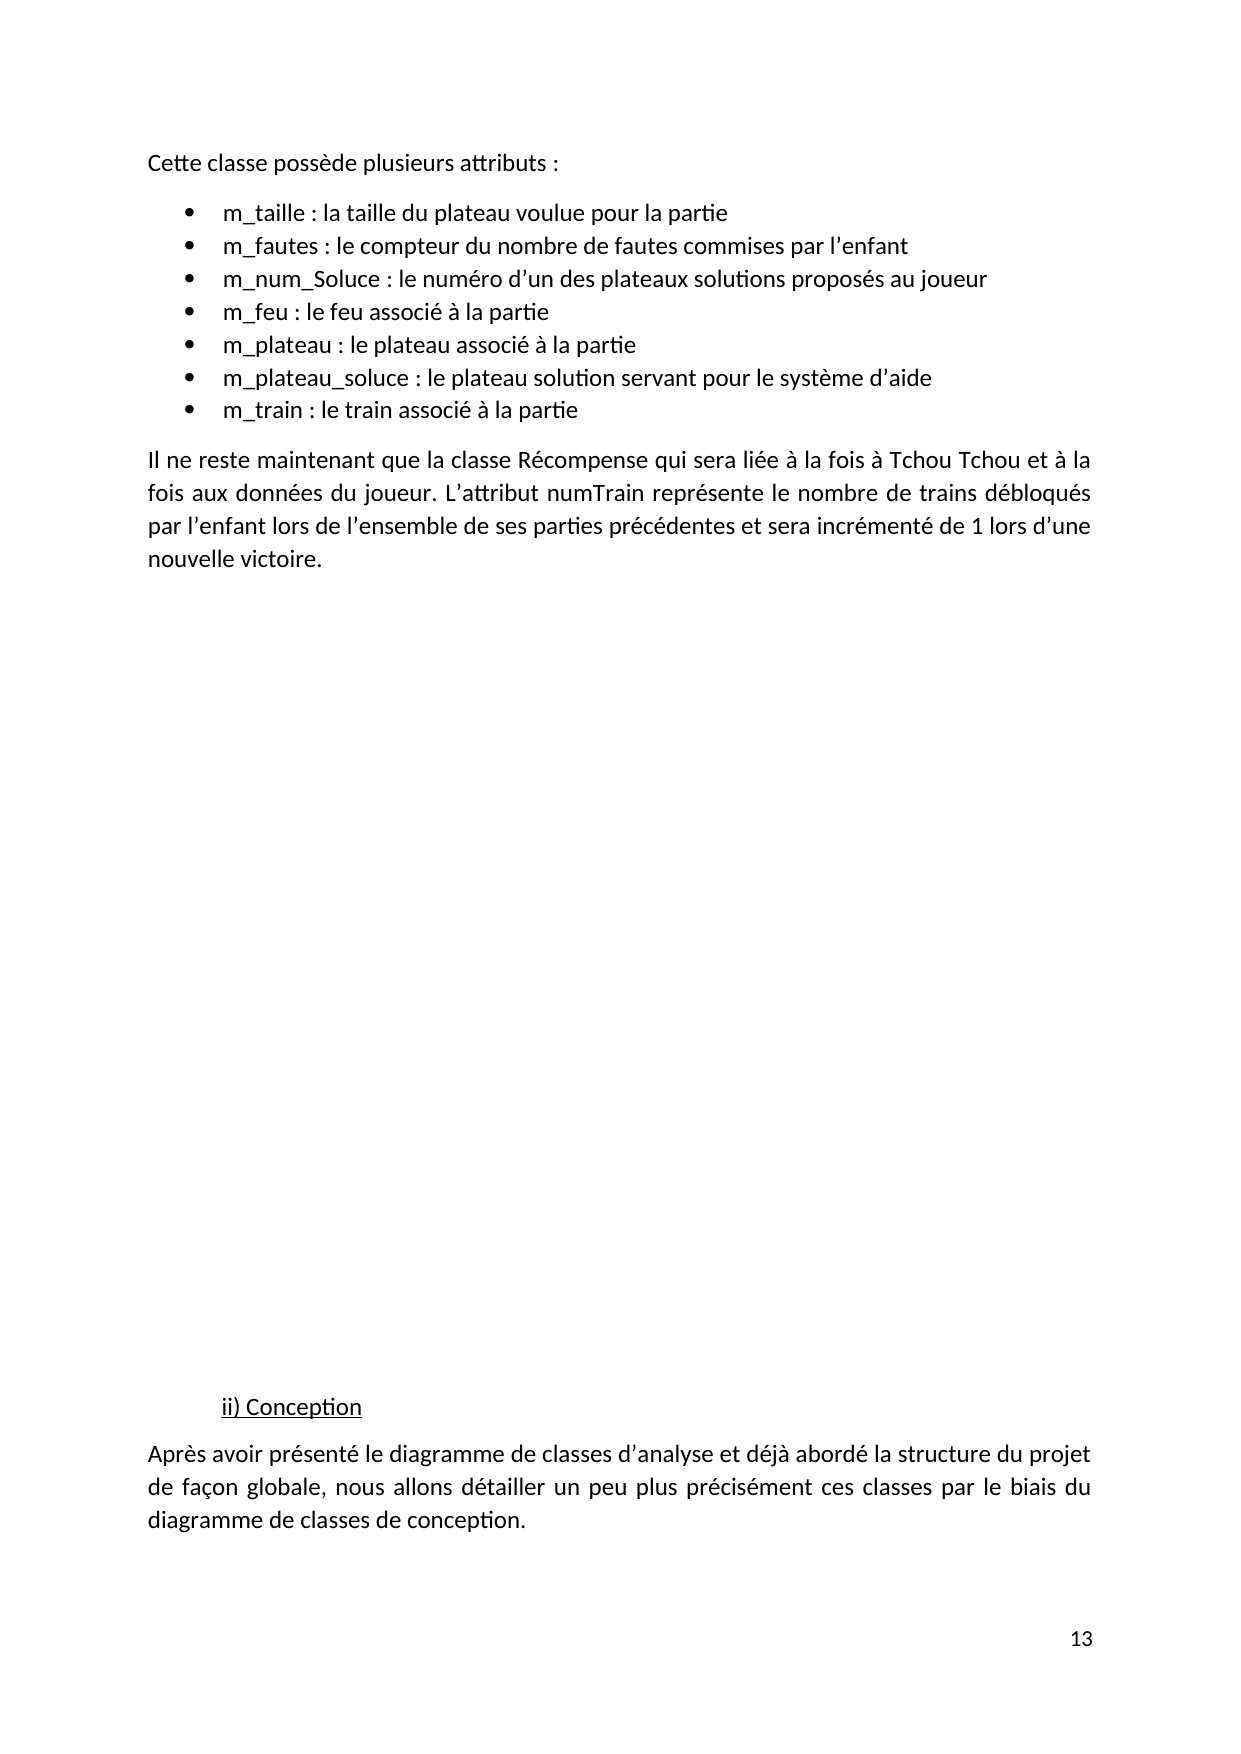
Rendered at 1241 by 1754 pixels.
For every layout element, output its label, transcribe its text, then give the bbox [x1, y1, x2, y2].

text Après avoir présenté le diagramme de classes d’analyse et déjà abordé la structure du projet de façon globale, nous allons détailler un peu plus précisément ces classes par le biais du diagramme de classes de conception. [148, 1438, 1093, 1534]
list m_feu : le feu associé à la partie [185, 296, 1093, 326]
list m_taille : la taille du plateau voulue pour la partie [185, 197, 1093, 228]
list m_fautes : le compteur du nombre de fautes commises par l’enfant [185, 230, 1093, 261]
list m_train : le train associé à la partie [185, 395, 1093, 425]
subtitle ii) Conception [148, 1391, 1093, 1421]
list m_plateau_soluce : le plateau solution servant pour le système d’aide [185, 362, 1093, 392]
text Il ne reste maintenant que la classe Récompense qui sera liée à la fois à Tchou Tchou et à la fois aux données du joueur. L’attribut numTrain représente le nombre de trains débloqués par l’enfant lors de l’ensemble de ses parties précédentes et sera incrémenté de 1 lors d’une nouvelle victoire. [148, 444, 1093, 573]
text Cette classe possède plusieurs attributs : [148, 148, 1093, 178]
list m_plateau : le plateau associé à la partie [185, 329, 1093, 359]
list m_num_Soluce : le numéro d’un des plateaux solutions proposés au joueur [185, 263, 1093, 293]
